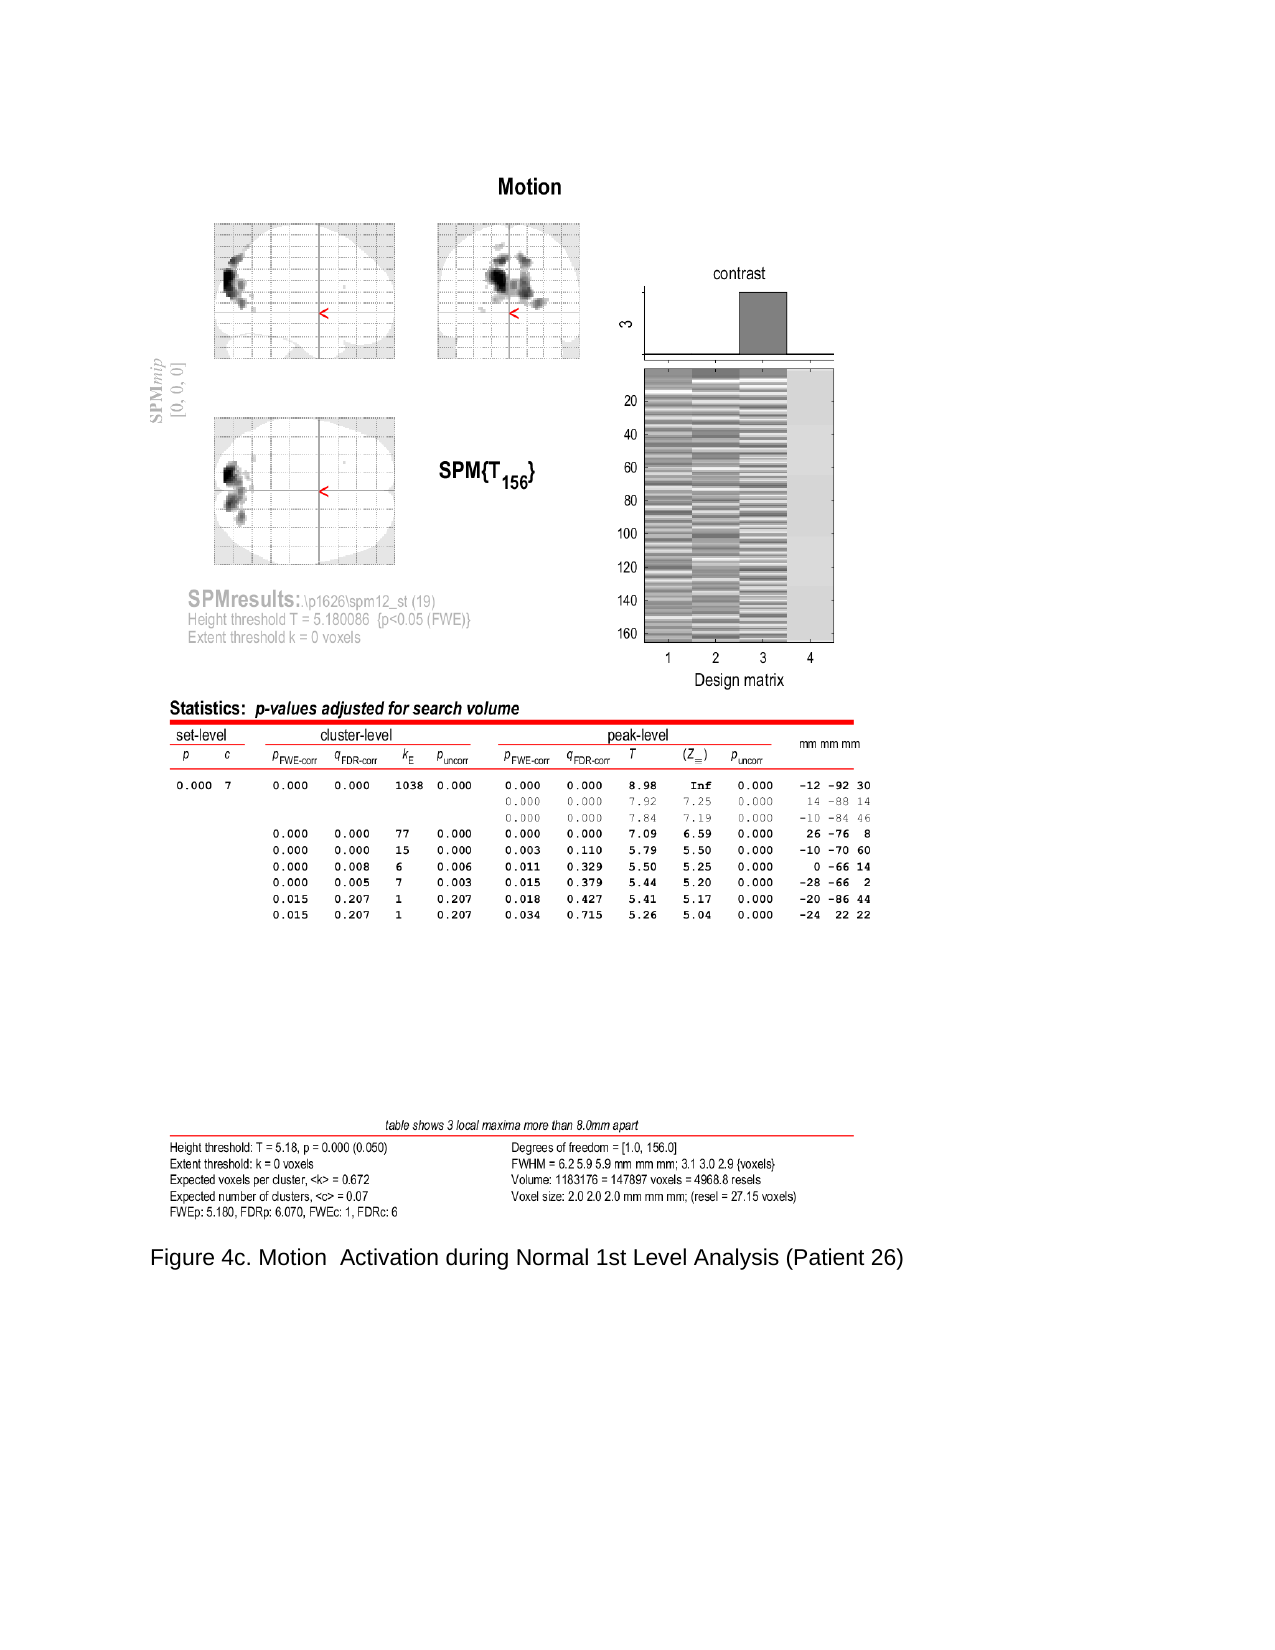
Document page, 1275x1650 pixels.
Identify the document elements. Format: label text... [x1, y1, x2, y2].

picture [150, 150, 910, 1245]
text Figure 4c. Motion Activation during Normal 1st Level Analysis (Patient 26) [150, 1244, 1125, 1271]
